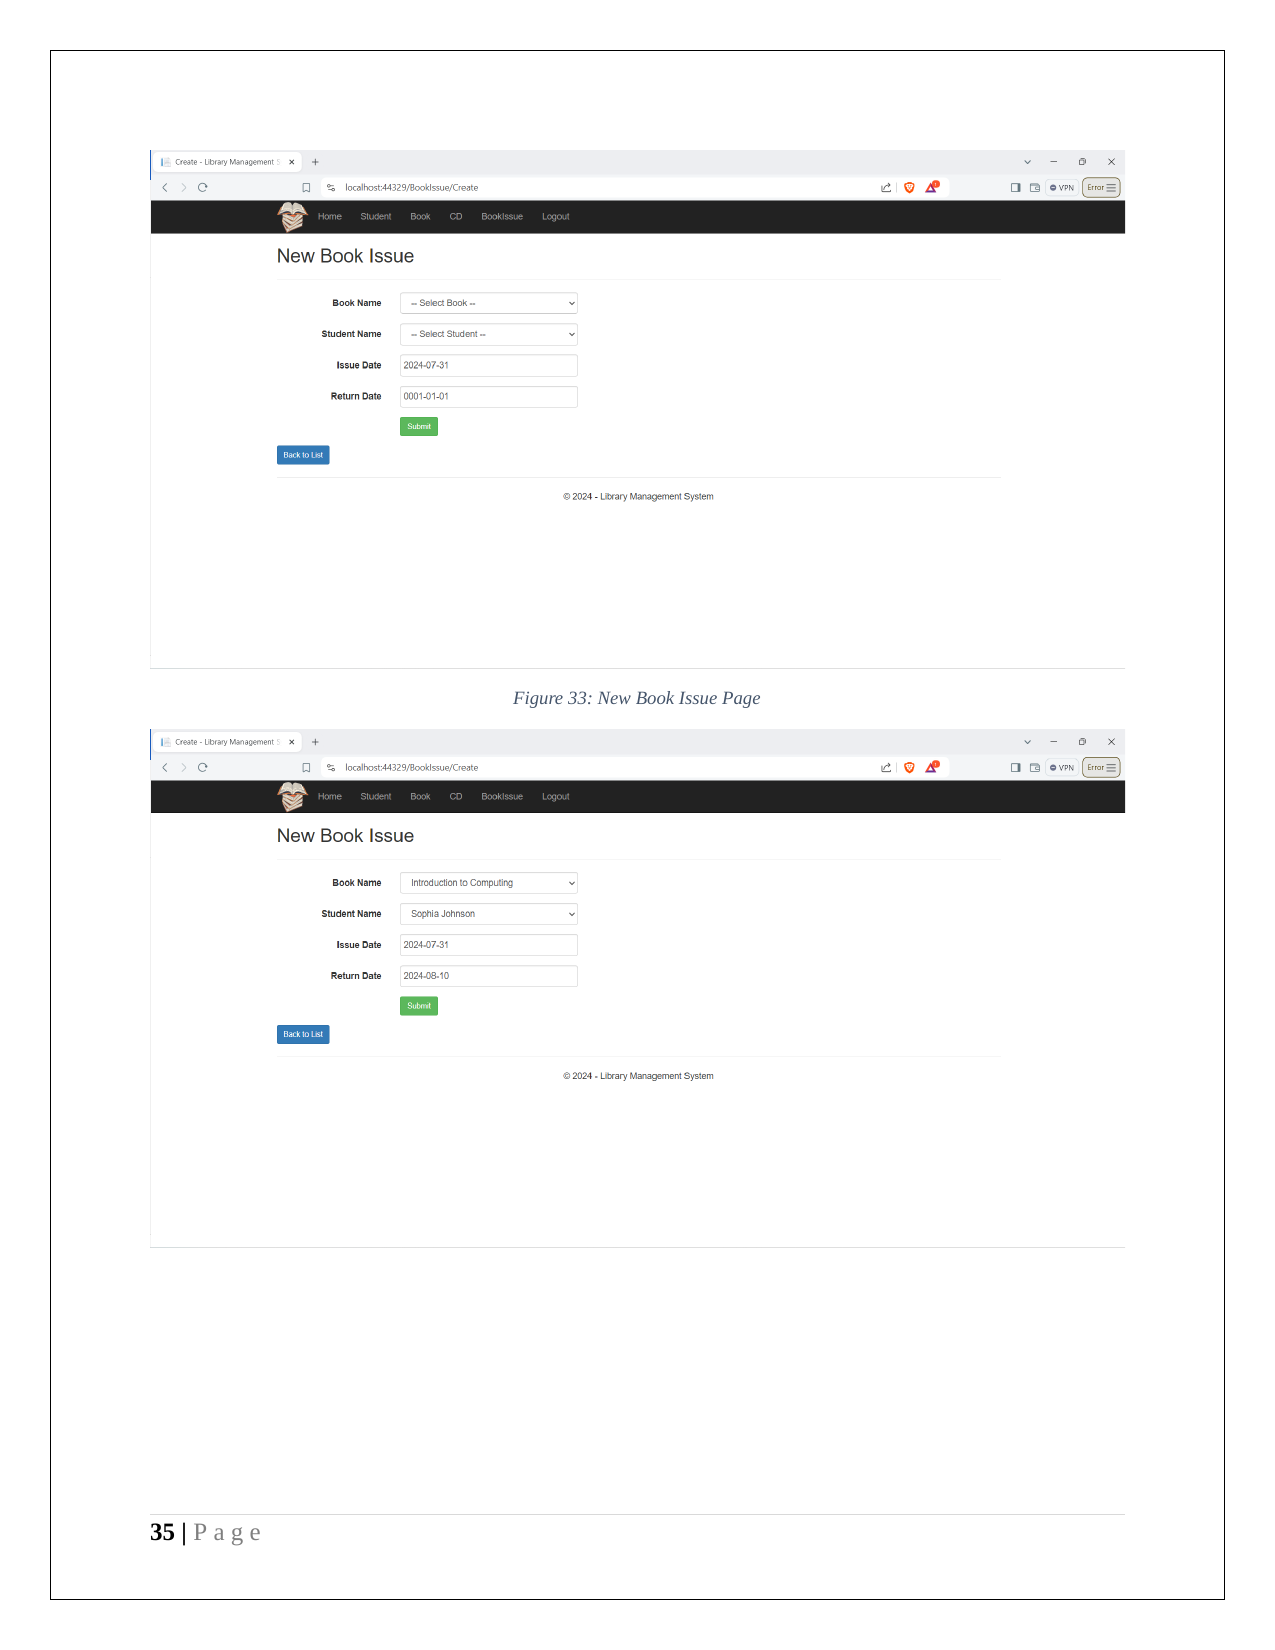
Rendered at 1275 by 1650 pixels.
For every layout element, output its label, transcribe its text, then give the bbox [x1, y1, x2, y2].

picture [150, 150, 1125, 669]
text Figure 33: New Book Issue Page [150, 687, 1125, 709]
picture [150, 729, 1125, 1248]
